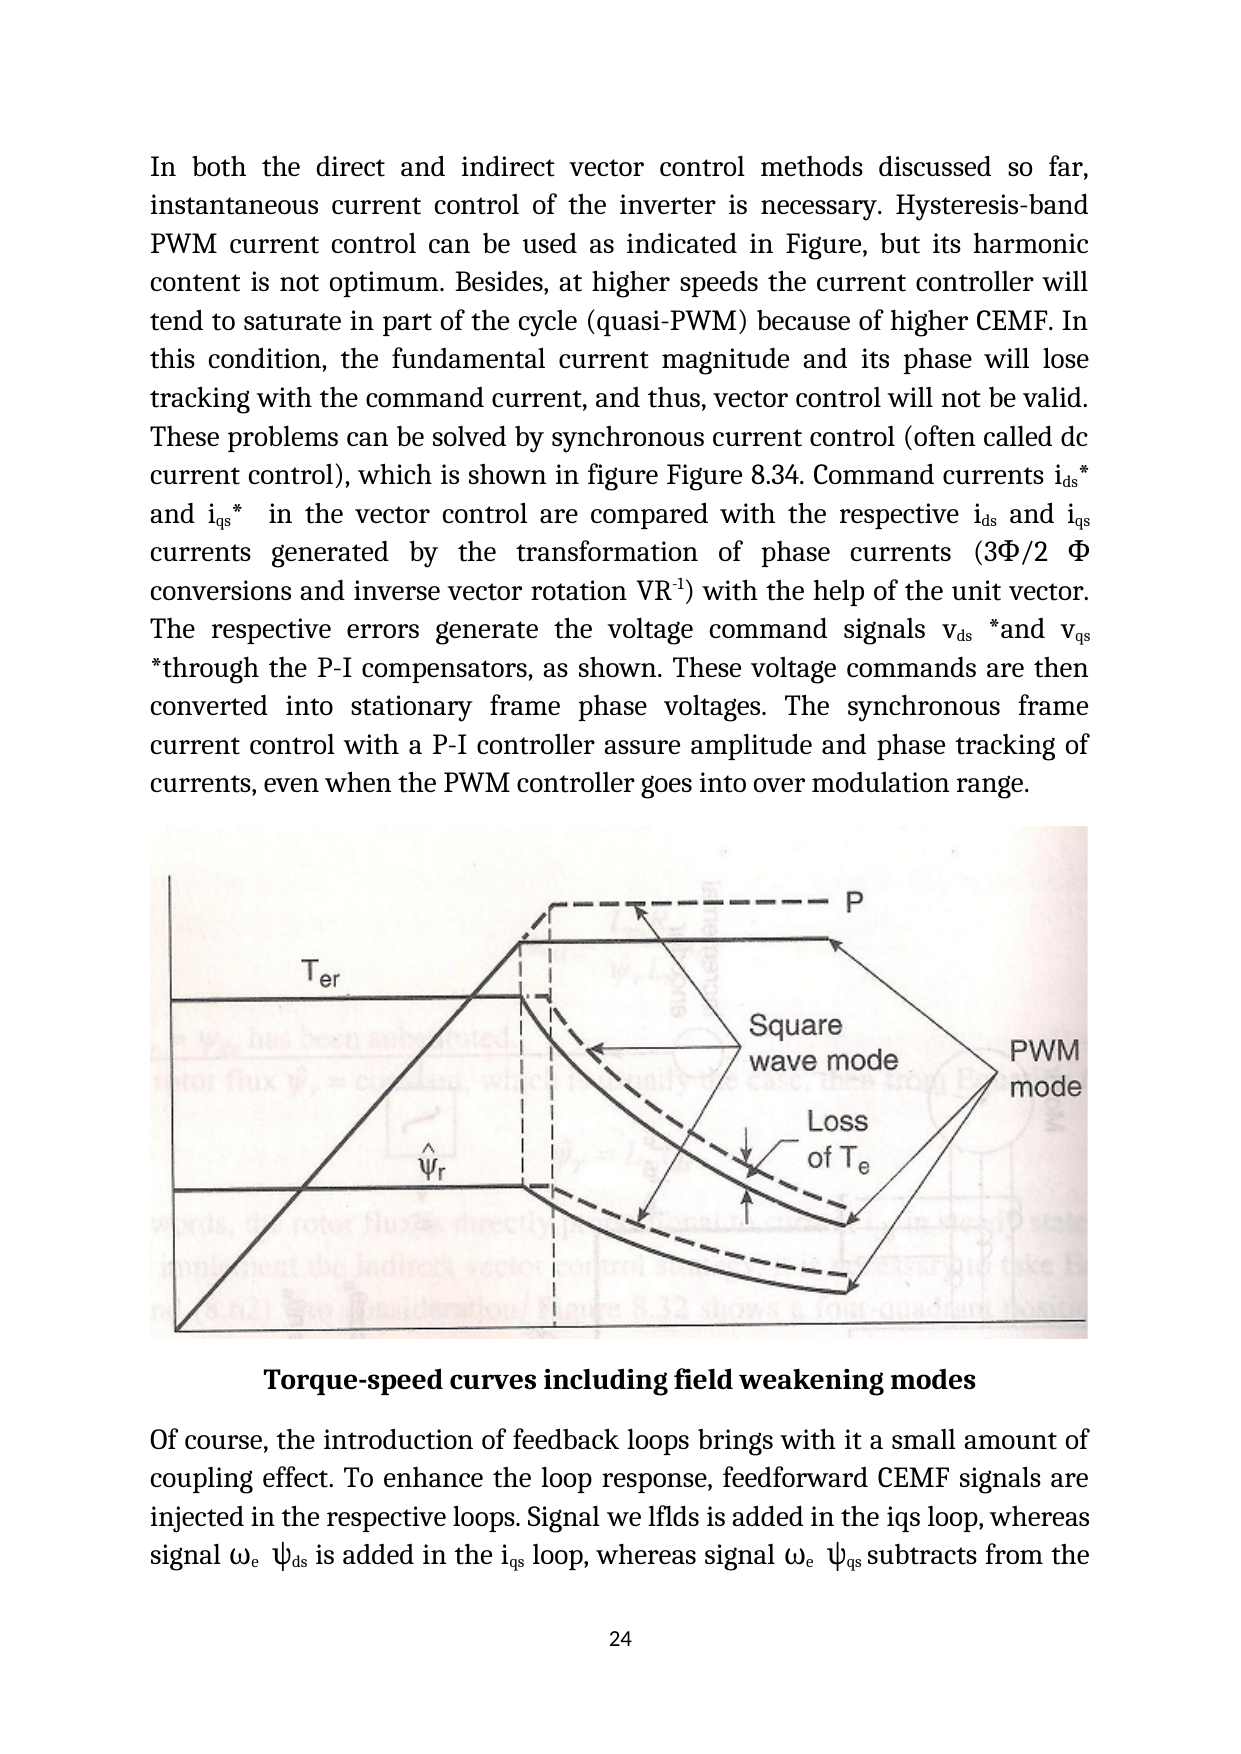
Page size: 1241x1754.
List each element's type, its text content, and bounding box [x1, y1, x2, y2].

text Torque-speed curves including field weakening modes [150, 1363, 1090, 1397]
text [150, 1423, 1090, 1572]
picture [150, 826, 1088, 1339]
text In both the direct and indirect vector control methods discussed so far, instantaneous current control of the inverter is necessary. Hysteresis-band PWM current control can be used as indicated in Figure, but its harmonic content is not optimum. Besides, at higher speeds the current controller will tend to saturate in part of the cycle (quasi-PWM) because of higher CEMF. In this condition, the fundamental current magnitude and its phase will lose tracking with the command current, and thus, vector control will not be valid. These problems can be solved by synchronous current control (often called dc current control), which is shown in figure Figure 8.34. Command currents ids* and iqs* in the vector control are compared with the respective ids and iqs currents generated by the transformation of phase currents (3Φ/2 Φ conversions and inverse vector rotation VR-1) with the help of the unit vector. The respective errors generate the voltage command signals vds *and vqs *through the P-I compensators, as shown. These voltage commands are then converted into stationary frame phase voltages. The synchronous frame current control with a P-I controller assure amplitude and phase tracking of currents, even when the PWM controller goes into over modulation range. [150, 150, 1090, 800]
